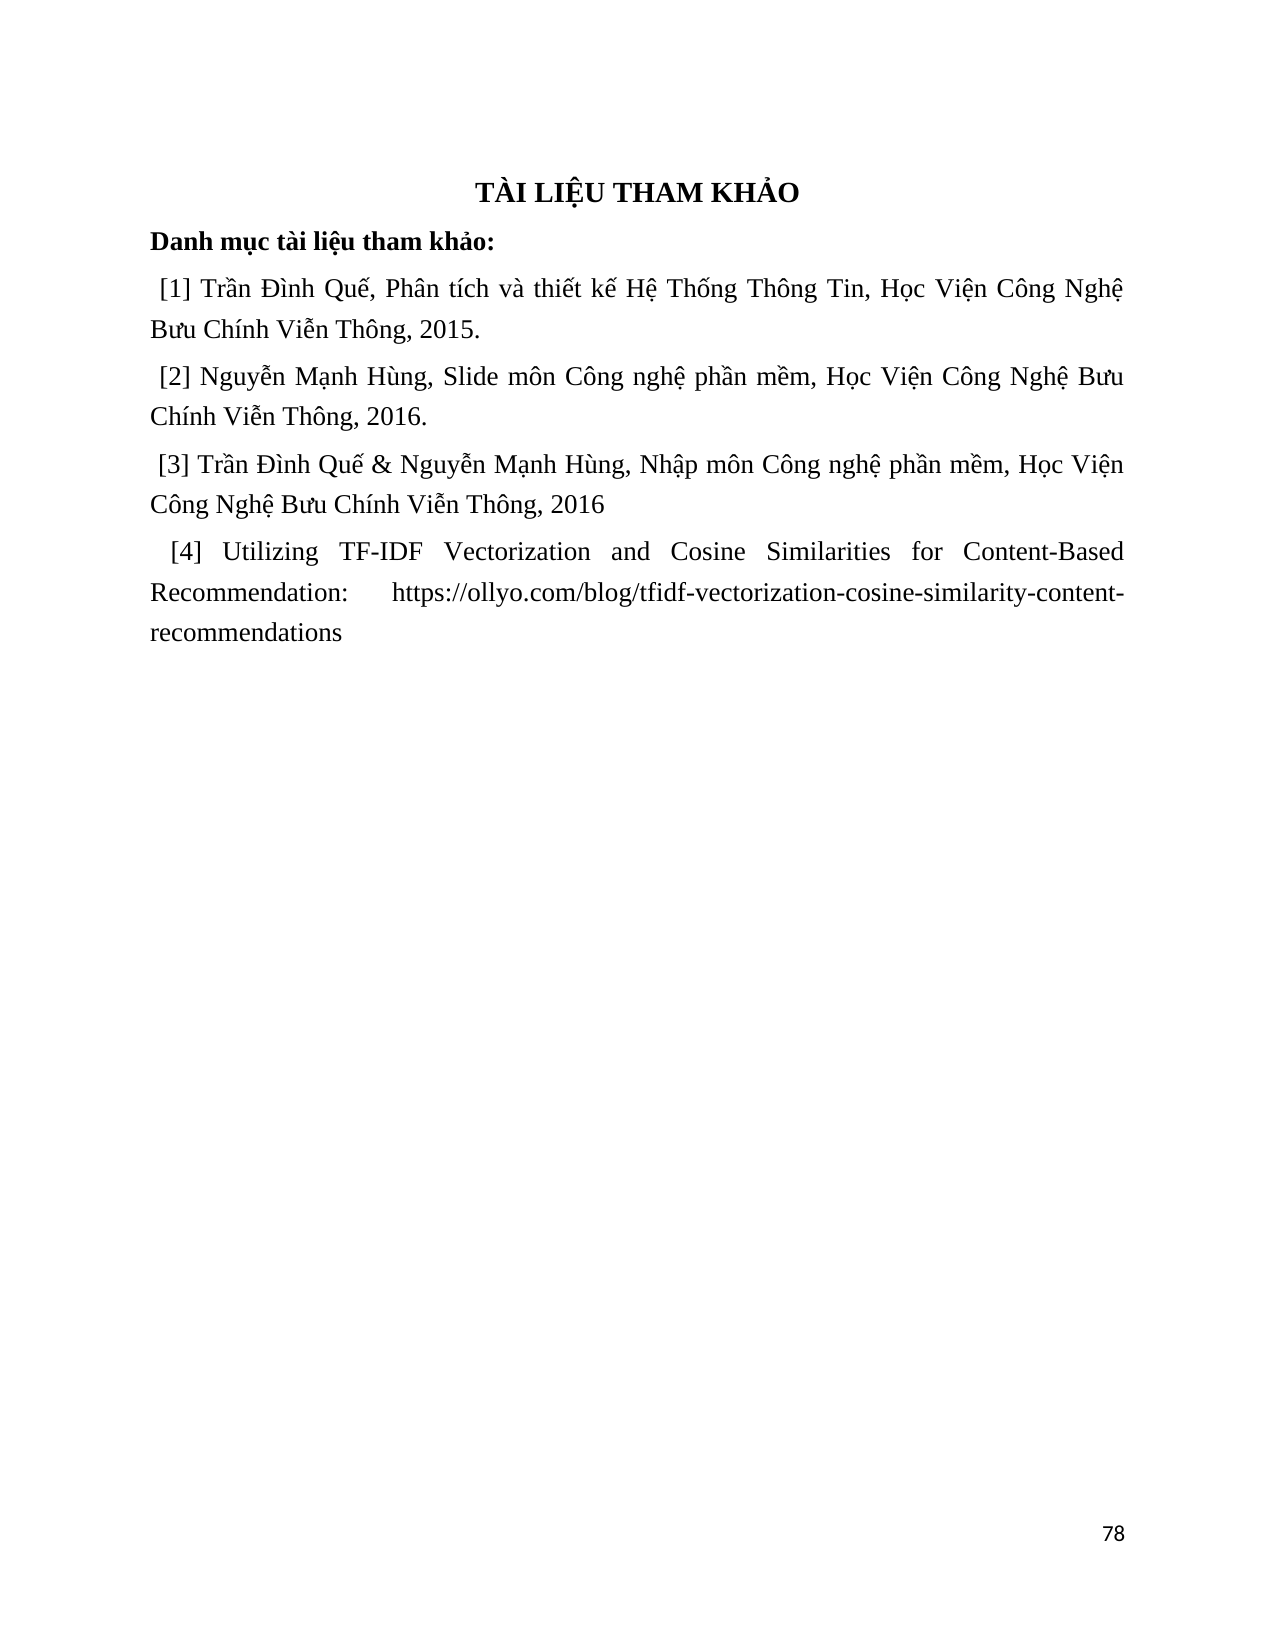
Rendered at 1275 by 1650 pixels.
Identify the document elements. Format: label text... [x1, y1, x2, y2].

text [4] Utilizing TF-IDF Vectorization and Cosine Similarities for Content-Based Recommendation: https://ollyo.com/blog/tfidf-vectorization-cosine-similarity-content-recommendations [150, 535, 1125, 647]
text Danh mục tài liệu tham khảo: [150, 225, 1125, 256]
text [3] Trần Đình Quế & Nguyễn Mạnh Hùng, Nhập môn Công nghệ phần mềm, Học Viện Công Nghệ Bưu Chính Viễn Thông, 2016 [150, 448, 1125, 519]
subtitle TÀI LIỆU THAM KHẢO [150, 175, 1125, 208]
text [2] Nguyễn Mạnh Hùng, Slide môn Công nghệ phần mềm, Học Viện Công Nghệ Bưu Chính Viễn Thông, 2016. [150, 360, 1125, 432]
text [1] Trần Đình Quế, Phân tích và thiết kế Hệ Thống Thông Tin, Học Viện Công Nghệ Bưu Chính Viễn Thông, 2015. [150, 272, 1125, 344]
